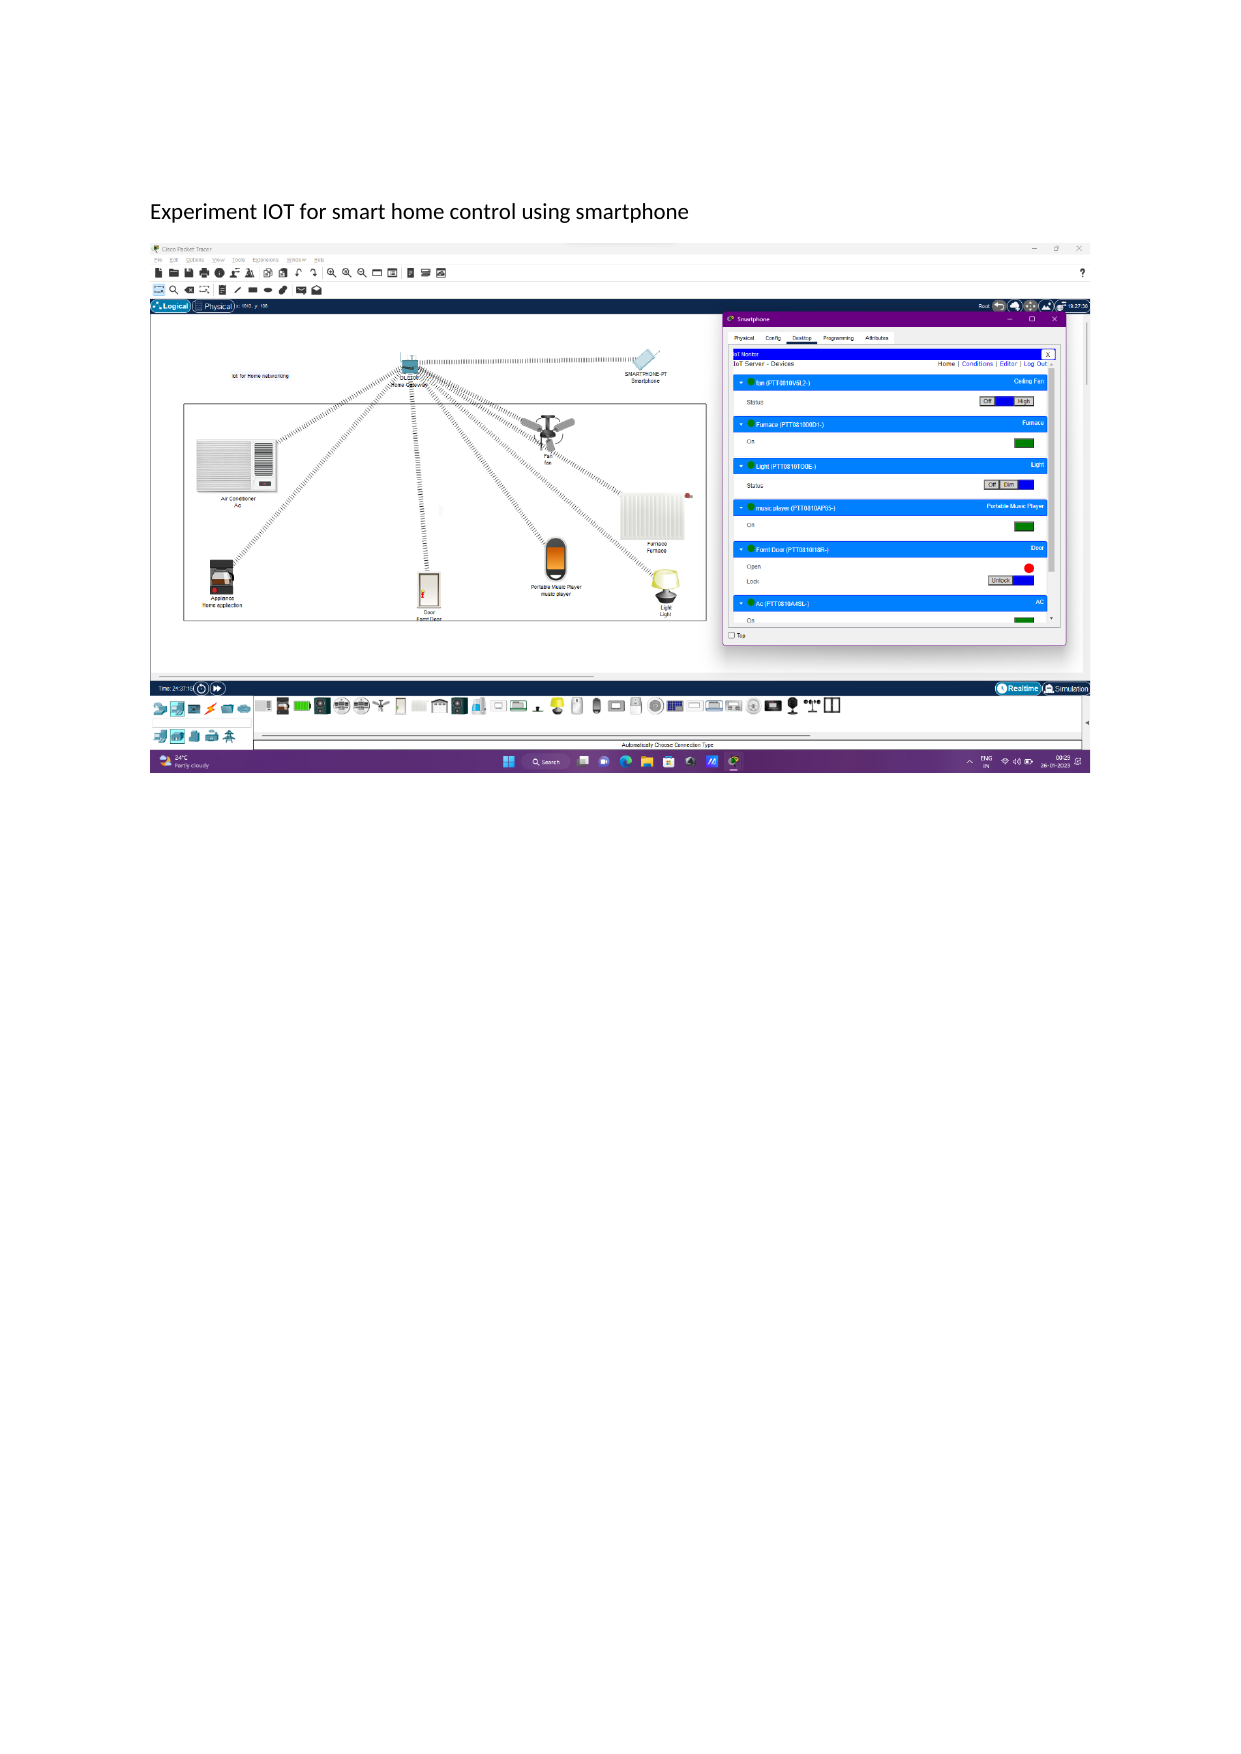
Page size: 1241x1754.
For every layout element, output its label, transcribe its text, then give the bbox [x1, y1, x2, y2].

picture [150, 243, 1091, 773]
text Experiment IOT for smart home control using smartphone [150, 197, 1090, 225]
